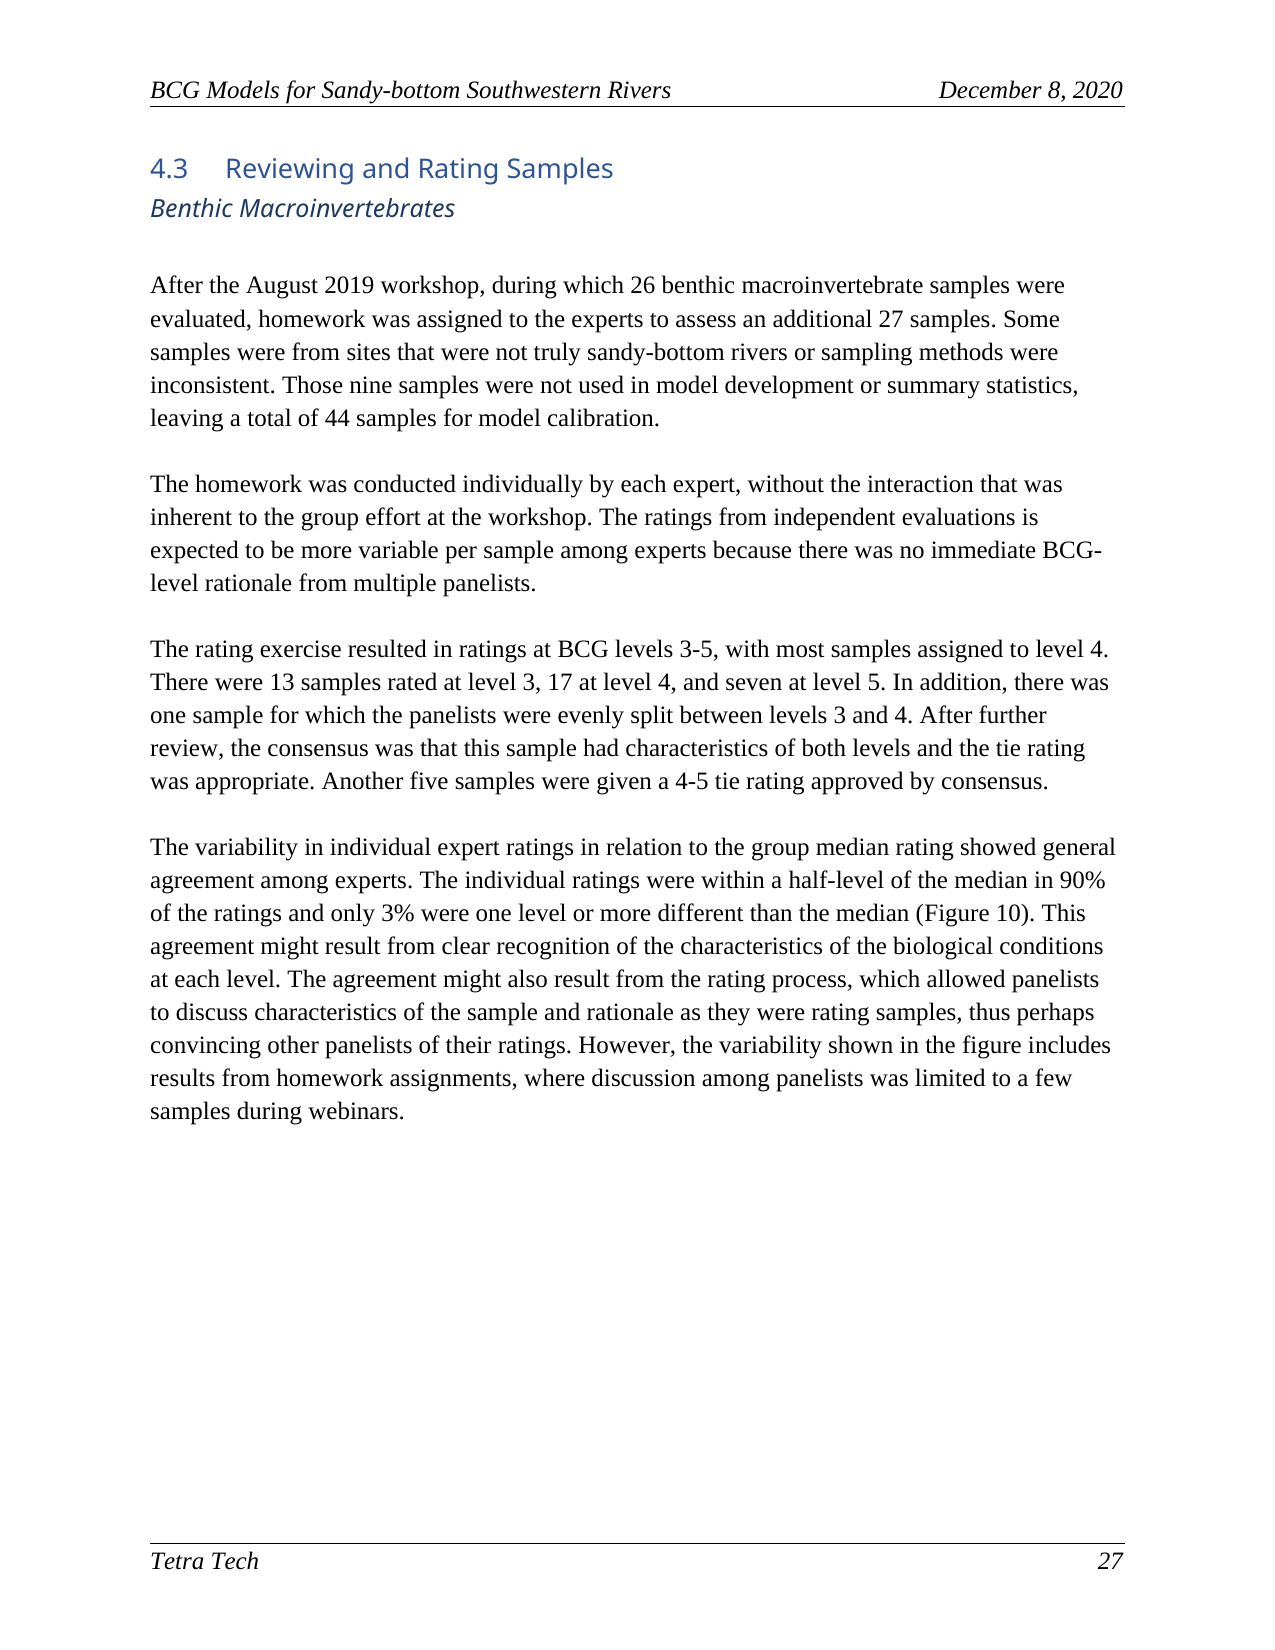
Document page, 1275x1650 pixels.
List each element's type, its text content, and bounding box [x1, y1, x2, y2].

text The variability in individual expert ratings in relation to the group median rating showed general agreement among experts. The individual ratings were within a half-level of the median in 90% of the ratings and only 3% were one level or more different than the median (Figure 10). This agreement might result from clear recognition of the characteristics of the biological conditions at each level. The agreement might also result from the rating process, which allowed panelists to discuss characteristics of the sample and rationale as they were rating samples, thus perhaps convincing other panelists of their ratings. However, the variability shown in the figure includes results from homework assignments, where discussion among panelists was limited to a few samples during webinars. [150, 832, 1125, 1125]
text The homework was conducted individually by each expert, without the interaction that was inherent to the group effort at the workshop. The ratings from independent evaluations is expected to be more variable per sample among experts because there was no immediate BCG-level rationale from multiple panelists. [150, 469, 1125, 597]
text The rating exercise resulted in ratings at BCG levels 3-5, with most samples assigned to level 4. There were 13 samples rated at level 3, 17 at level 4, and seven at level 5. In addition, there was one sample for which the panelists were evenly split between levels 3 and 4. After further review, the consensus was that this sample had characteristics of both levels and the tie rating was appropriate. Another five samples were given a 4-5 tie rating approved by consensus. [150, 634, 1125, 795]
subtitle 4.3 Reviewing and Rating Samples [150, 150, 1125, 187]
text After the August 2019 workshop, during which 26 benthic macroinvertebrate samples were evaluated, homework was assigned to the experts to assess an additional 27 samples. Some samples were from sites that were not truly sandy-bottom rivers or sampling methods were inconsistent. Those nine samples were not used in model development or summary statistics, leaving a total of 44 samples for model calibration. [150, 271, 1125, 431]
subtitle Benthic Macroinvertebrates [150, 191, 1125, 225]
